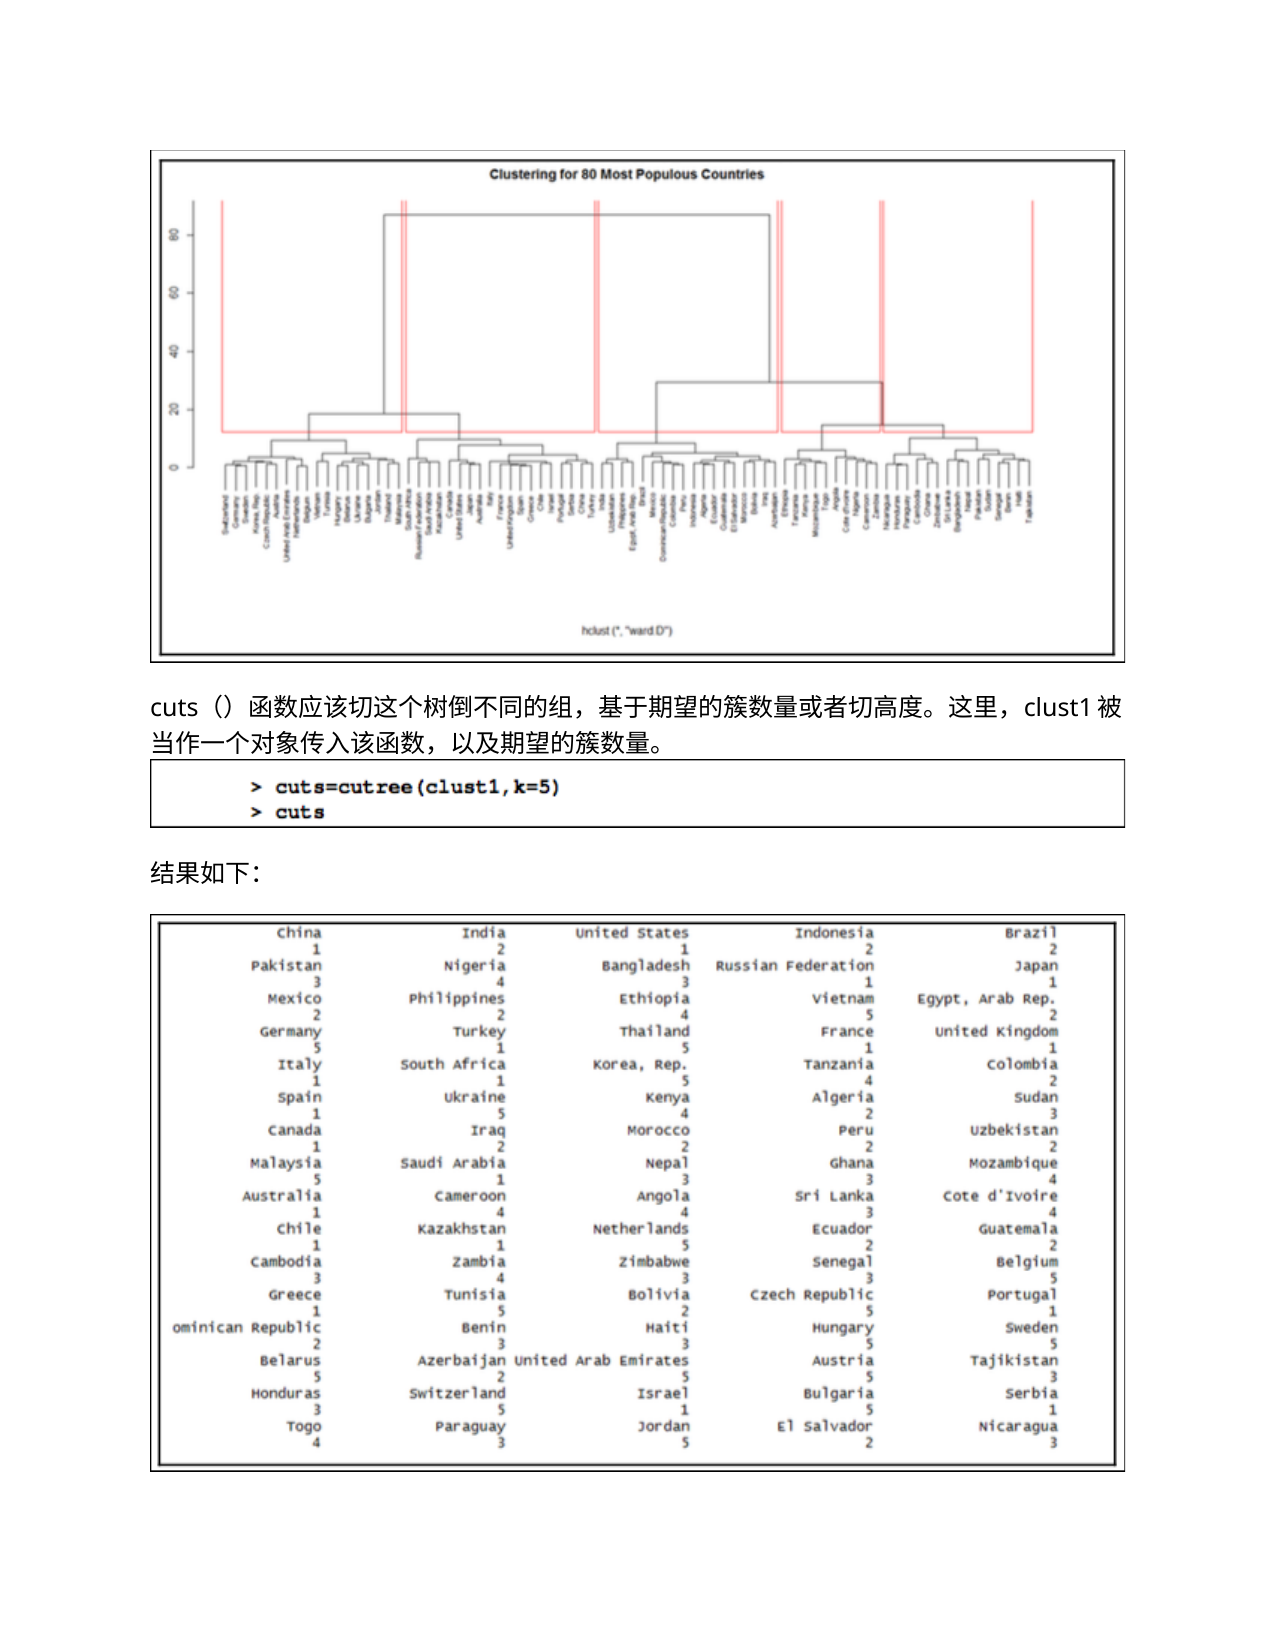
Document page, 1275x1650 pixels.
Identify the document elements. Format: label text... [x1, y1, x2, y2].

text 结果如下： [150, 853, 1125, 889]
picture [150, 759, 1125, 828]
picture [150, 914, 1125, 1472]
picture [150, 150, 1125, 663]
text cuts（）函数应该切这个树倒不同的组，基于期望的簇数量或者切高度。这里，clust1被当作一个对象传入该函数，以及期望的簇数量。 [150, 687, 1125, 759]
